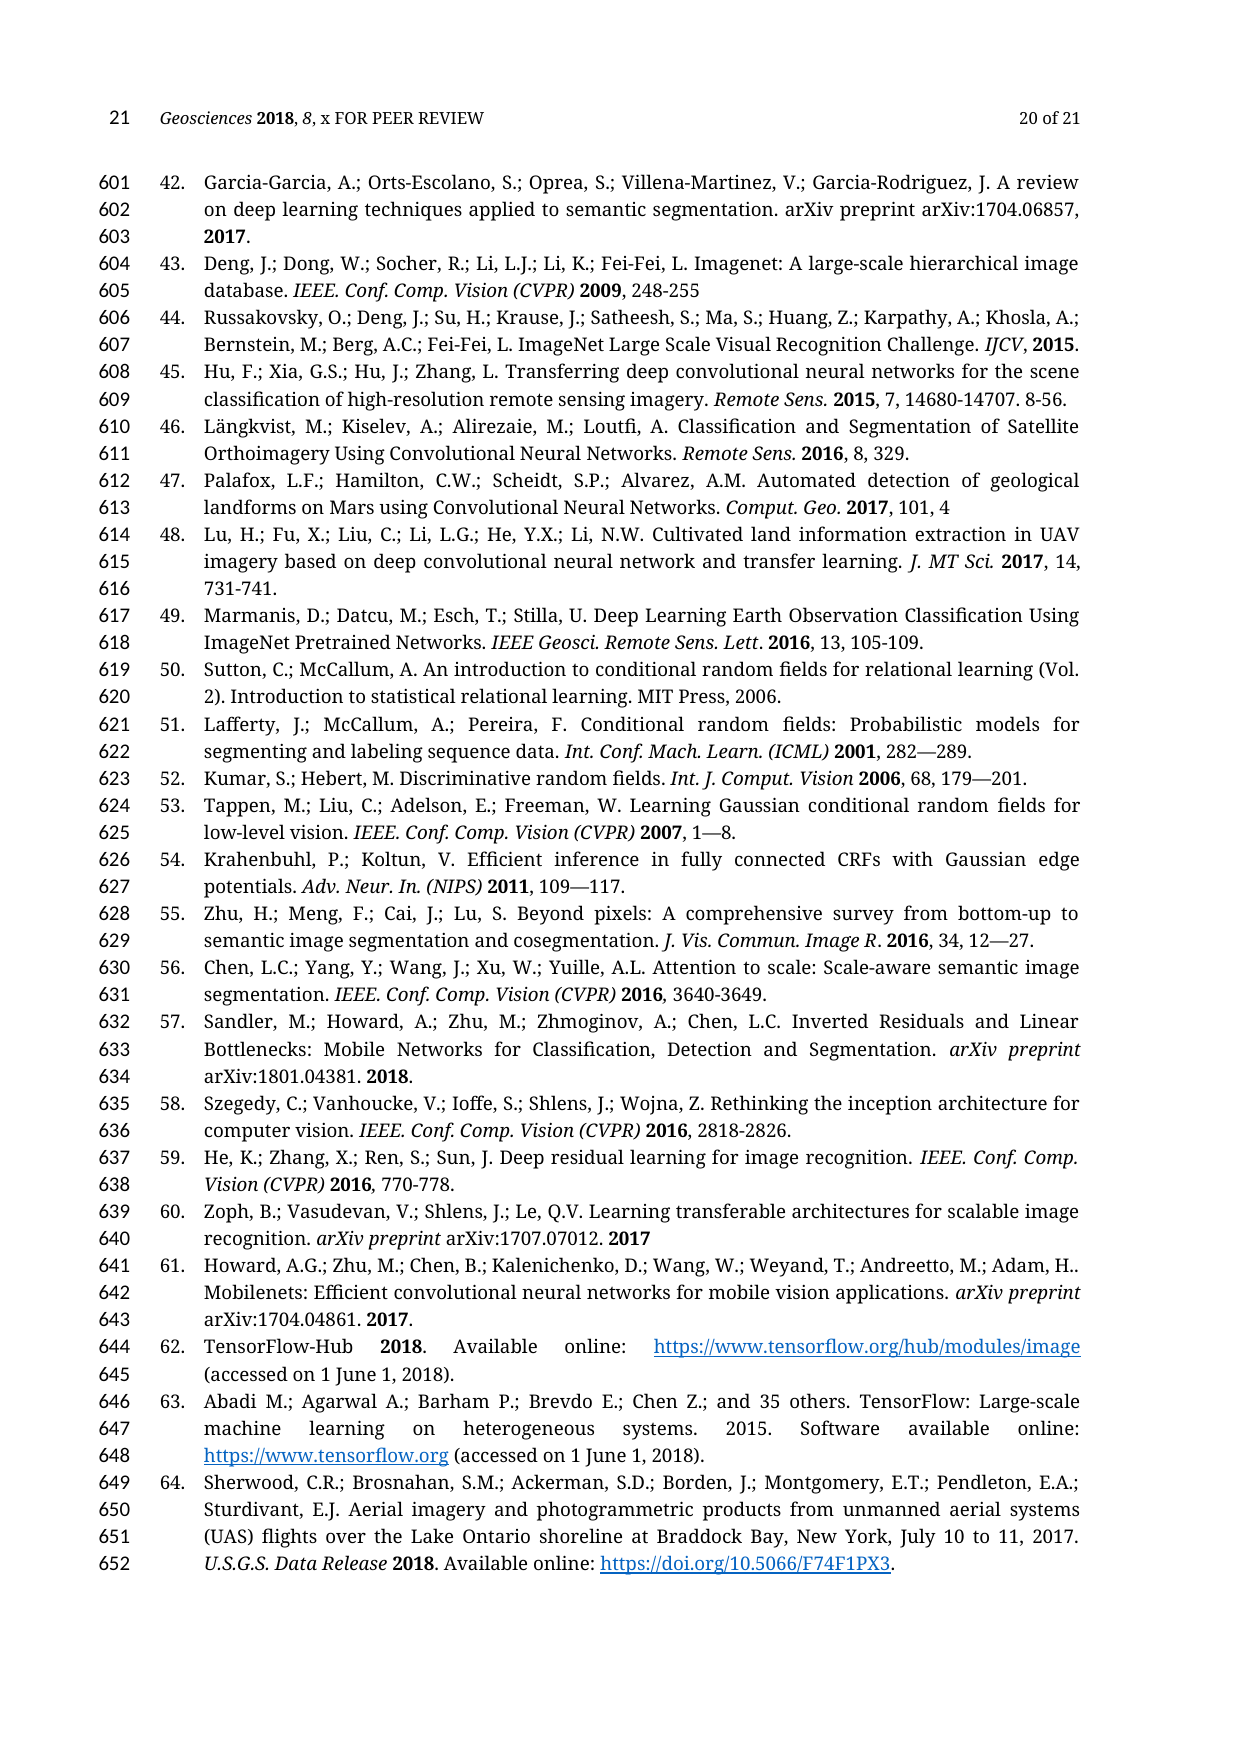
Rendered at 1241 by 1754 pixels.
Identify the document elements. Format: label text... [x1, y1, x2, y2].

list Lu, H.; Fu, X.; Liu, C.; Li, L.G.; He, Y.X.; Li, N.W. Cultivated land information extraction in UAV imagery based on deep convolutional neural network and transfer learning. J. MT Sci. 2017, 14, 731-741. [159, 520, 1081, 601]
list Zhu, H.; Meng, F.; Cai, J.; Lu, S. Beyond pixels: A comprehensive survey from bottom-up to semantic image segmentation and cosegmentation. J. Vis. Commun. Image R. 2016, 34, 12—27. [159, 899, 1081, 953]
list Chen, L.C.; Yang, Y.; Wang, J.; Xu, W.; Yuille, A.L. Attention to scale: Scale-aware semantic image segmentation. IEEE. Conf. Comp. Vision (CVPR) 2016, 3640-3649. [159, 953, 1081, 1007]
list Tappen, M.; Liu, C.; Adelson, E.; Freeman, W. Learning Gaussian conditional random ﬁelds for low-level vision. IEEE. Conf. Comp. Vision (CVPR) 2007, 1—8. [159, 791, 1081, 845]
list Sutton, C.; McCallum, A. An introduction to conditional random fields for relational learning (Vol. 2). Introduction to statistical relational learning. MIT Press, 2006. [159, 655, 1081, 709]
list Garcia-Garcia, A.; Orts-Escolano, S.; Oprea, S.; Villena-Martinez, V.; Garcia-Rodriguez, J. A review on deep learning techniques applied to semantic segmentation. arXiv preprint arXiv:1704.06857, 2017. [159, 168, 1081, 249]
list Howard, A.G.; Zhu, M.; Chen, B.; Kalenichenko, D.; Wang, W.; Weyand, T.; Andreetto, M.; Adam, H.. Mobilenets: Efficient convolutional neural networks for mobile vision applications. arXiv preprint arXiv:1704.04861. 2017. [159, 1251, 1081, 1332]
list Lafferty, J.; McCallum, A.; Pereira, F. Conditional random ﬁelds: Probabilistic models for segmenting and labeling sequence data. Int. Conf. Mach. Learn. (ICML) 2001, 282—289. [159, 709, 1081, 763]
list Szegedy, C.; Vanhoucke, V.; Ioffe, S.; Shlens, J.; Wojna, Z. Rethinking the inception architecture for computer vision. IEEE. Conf. Comp. Vision (CVPR) 2016, 2818-2826. [159, 1088, 1081, 1143]
list Russakovsky, O.; Deng, J.; Su, H.; Krause, J.; Satheesh, S.; Ma, S.; Huang, Z.; Karpathy, A.; Khosla, A.; Bernstein, M.; Berg, A.C.; Fei-Fei, L. ImageNet Large Scale Visual Recognition Challenge. IJCV, 2015. [159, 303, 1081, 357]
list Deng, J.; Dong, W.; Socher, R.; Li, L.J.; Li, K.; Fei-Fei, L. Imagenet: A large-scale hierarchical image database. IEEE. Conf. Comp. Vision (CVPR) 2009, 248-255 [159, 249, 1081, 303]
list Marmanis, D.; Datcu, M.; Esch, T.; Stilla, U. Deep Learning Earth Observation Classification Using ImageNet Pretrained Networks. IEEE Geosci. Remote Sens. Lett. 2016, 13, 105-109. [159, 601, 1081, 655]
list Abadi M.; Agarwal A.; Barham P.; Brevdo E.; Chen Z.; and 35 others. TensorFlow: Large-scale machine learning on heterogeneous systems. 2015. Software available online: https://www.tensorflow.org (accessed on 1 June 1, 2018). [159, 1386, 1081, 1468]
list Krahenbuhl, P.; Koltun, V. Efﬁcient inference in fully connected CRFs with Gaussian edge potentials. Adv. Neur. In. (NIPS) 2011, 109—117. [159, 845, 1081, 899]
list Längkvist, M.; Kiselev, A.; Alirezaie, M.; Loutfi, A. Classification and Segmentation of Satellite Orthoimagery Using Convolutional Neural Networks. Remote Sens. 2016, 8, 329. [159, 411, 1081, 466]
list Sherwood, C.R.; Brosnahan, S.M.; Ackerman, S.D.; Borden, J.; Montgomery, E.T.; Pendleton, E.A.; Sturdivant, E.J. Aerial imagery and photogrammetric products from unmanned aerial systems (UAS) flights over the Lake Ontario shoreline at Braddock Bay, New York, July 10 to 11, 2017. U.S.G.S. Data Release 2018. Available online: https://doi.org/10.5066/F74F1PX3. [159, 1468, 1081, 1576]
list Hu, F.; Xia, G.S.; Hu, J.; Zhang, L. Transferring deep convolutional neural networks for the scene classification of high-resolution remote sensing imagery. Remote Sens. 2015, 7, 14680-14707. 8-56. [159, 357, 1081, 411]
list Palafox, L.F.; Hamilton, C.W.; Scheidt, S.P.; Alvarez, A.M. Automated detection of geological landforms on Mars using Convolutional Neural Networks. Comput. Geo. 2017, 101, 4 [159, 466, 1081, 520]
list He, K.; Zhang, X.; Ren, S.; Sun, J. Deep residual learning for image recognition. IEEE. Conf. Comp. Vision (CVPR) 2016, 770-778. [159, 1143, 1081, 1197]
list Kumar, S.; Hebert, M. Discriminative random ﬁelds. Int. J. Comput. Vision 2006, 68, 179—201. [159, 763, 1081, 791]
list Zoph, B.; Vasudevan, V.; Shlens, J.; Le, Q.V. Learning transferable architectures for scalable image recognition. arXiv preprint arXiv:1707.07012. 2017 [159, 1197, 1081, 1251]
list TensorFlow-Hub 2018. Available online: https://www.tensorflow.org/hub/modules/image (accessed on 1 June 1, 2018). [159, 1332, 1081, 1386]
list Sandler, M.; Howard, A.; Zhu, M.; Zhmoginov, A.; Chen, L.C. Inverted Residuals and Linear Bottlenecks: Mobile Networks for Classification, Detection and Segmentation. arXiv preprint arXiv:1801.04381. 2018. [159, 1007, 1081, 1088]
